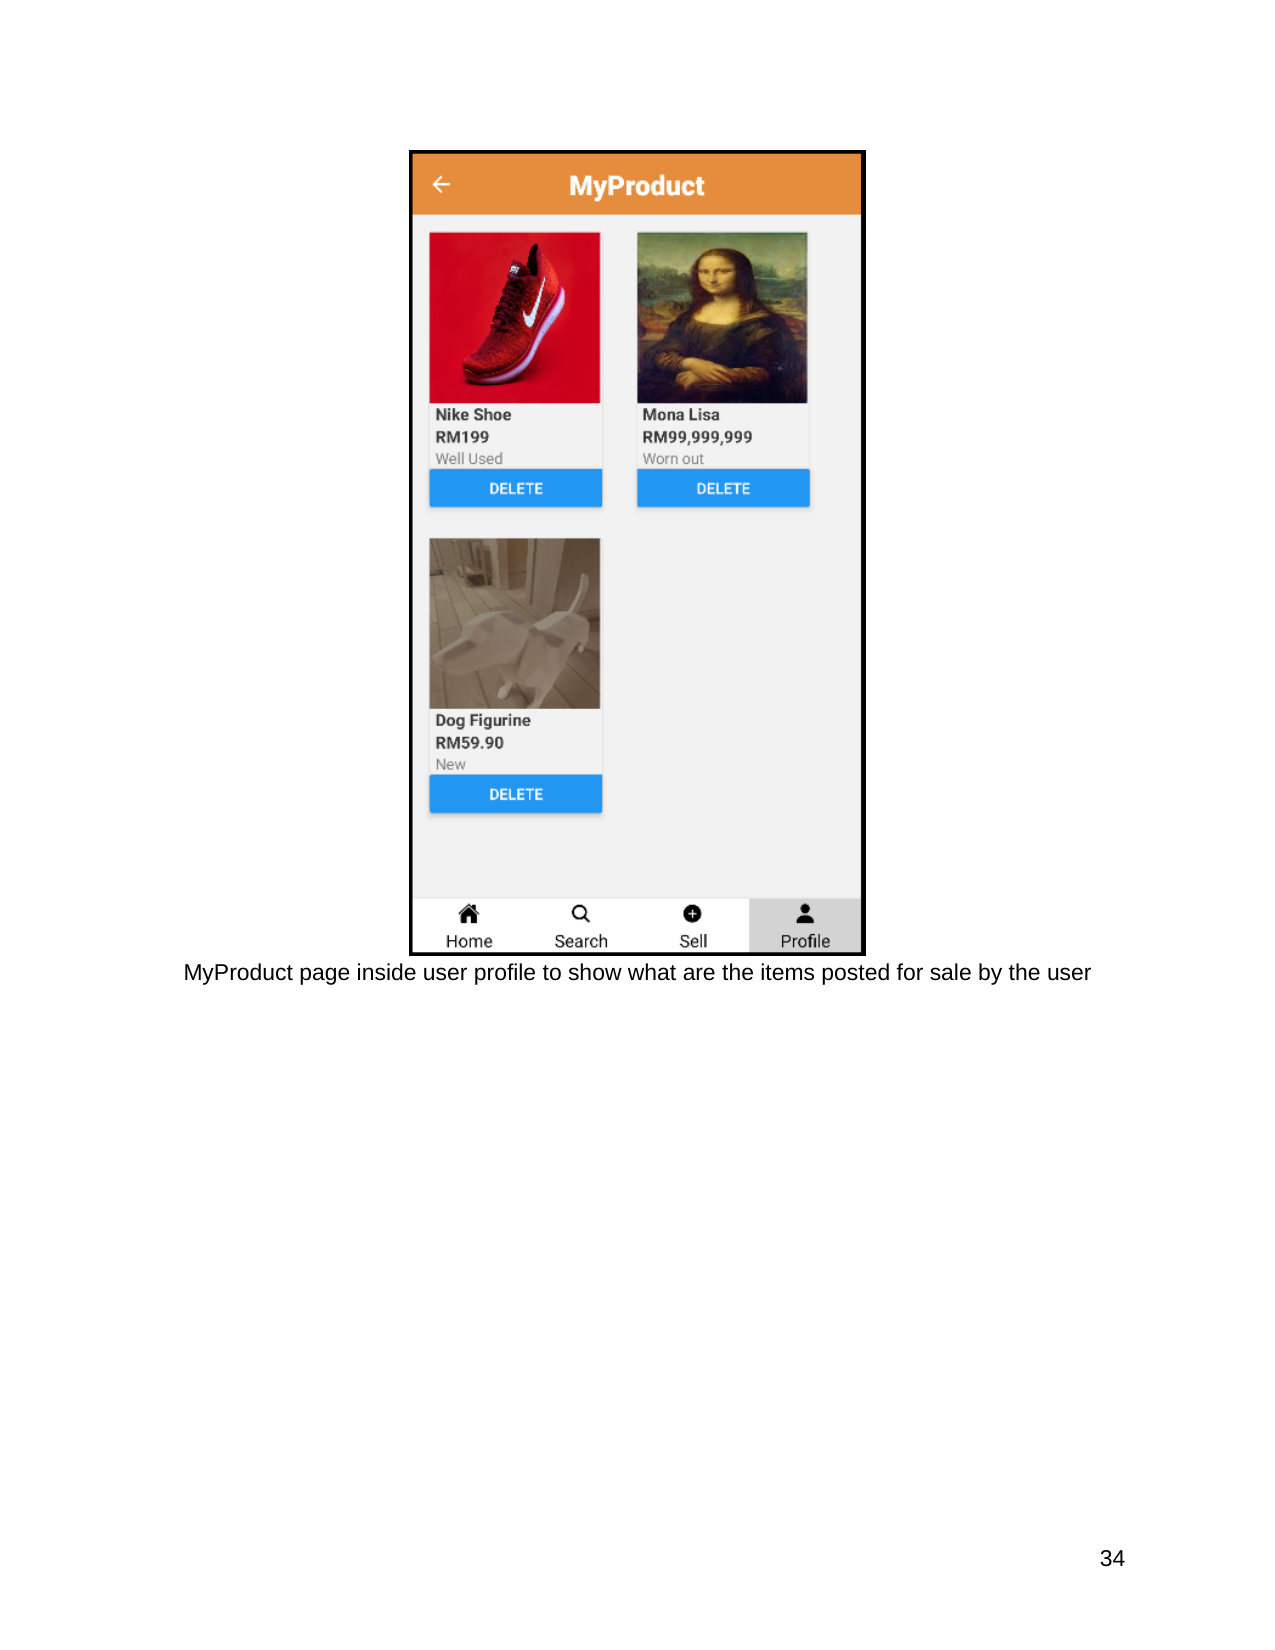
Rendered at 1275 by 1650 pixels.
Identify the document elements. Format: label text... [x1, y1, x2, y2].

text MyProduct page inside user profile to show what are the items posted for sale by the user [150, 959, 1125, 986]
picture [409, 150, 866, 956]
